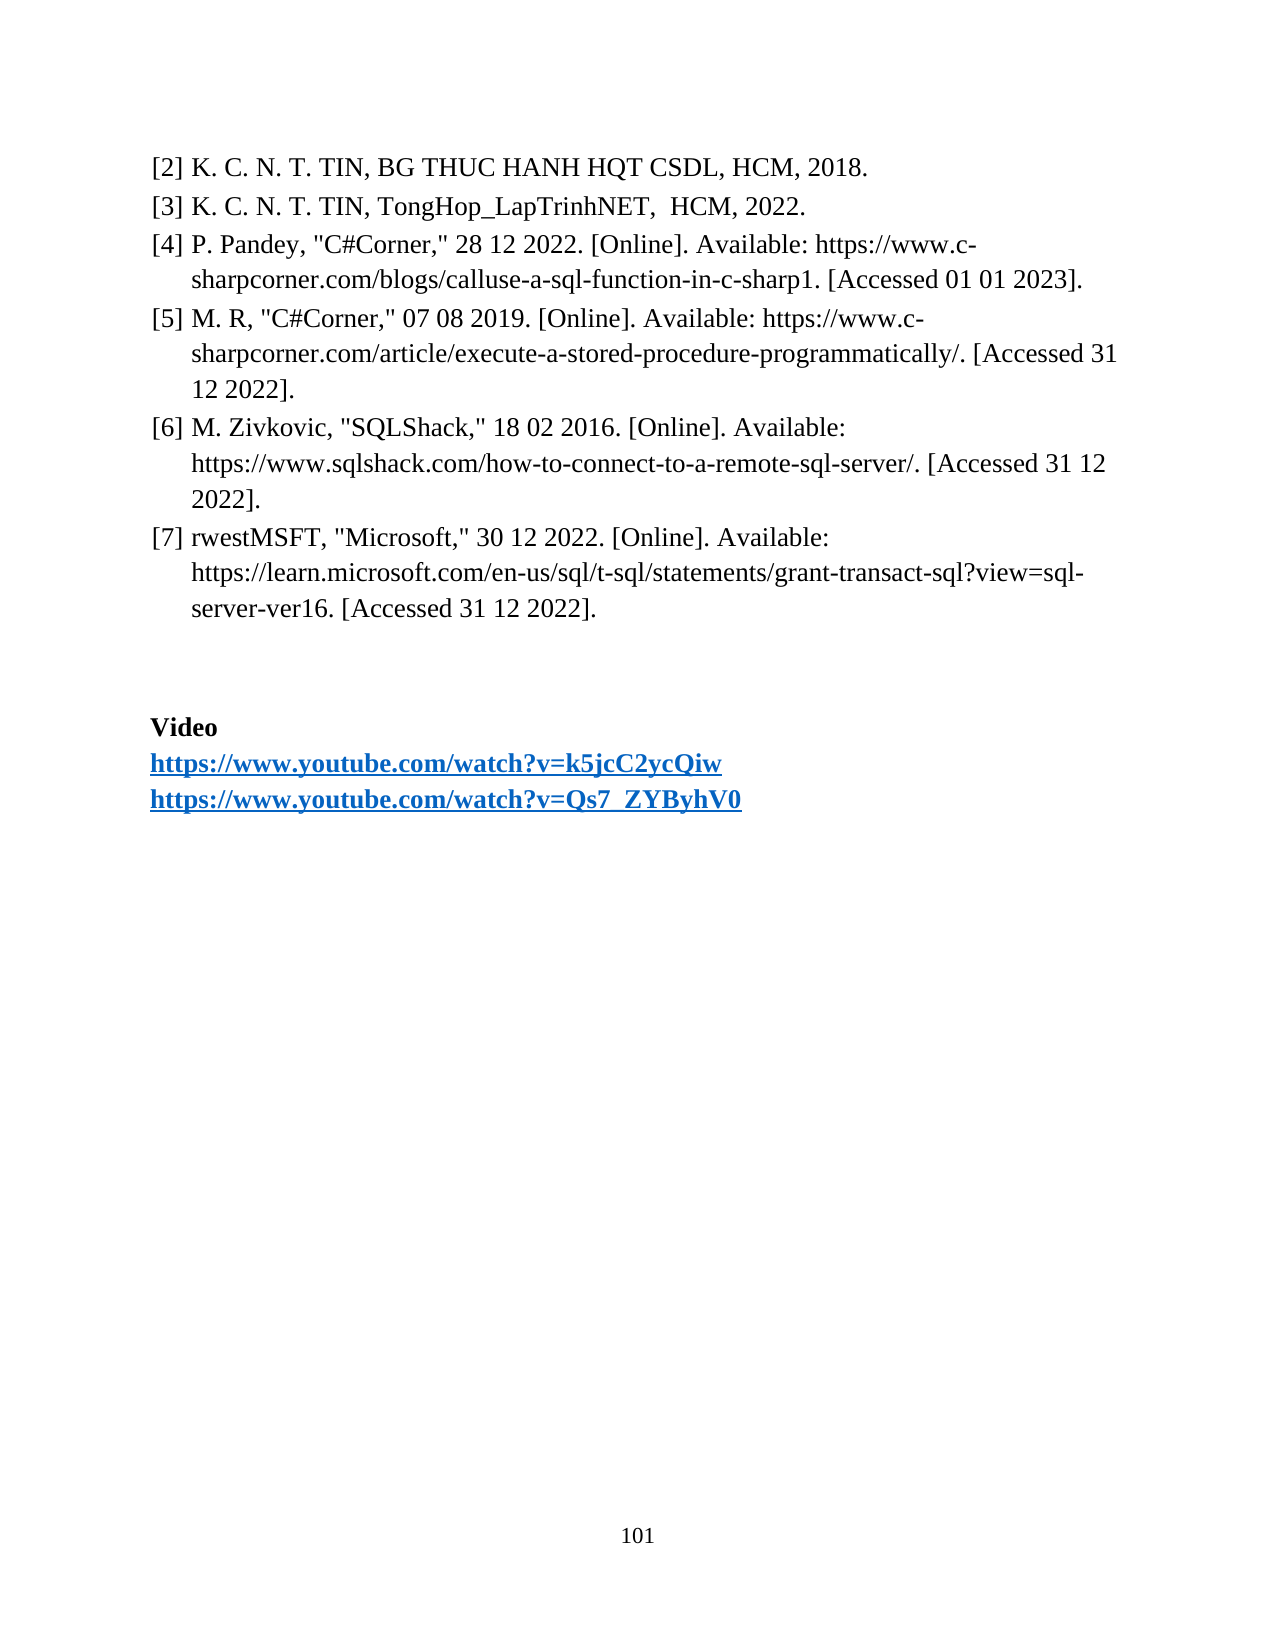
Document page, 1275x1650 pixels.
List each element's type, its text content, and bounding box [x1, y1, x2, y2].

table_cell [4] [150, 226, 189, 300]
table_cell [5] [150, 300, 189, 410]
table_cell [3] [150, 188, 189, 226]
table_cell rwestMSFT, "Microsoft," 30 12 2022. [Online]. Available: https://learn.microsoft.com/en-us/sql/t-sql/statements/grant-transact-sql?view=sql-server-ver16. [Accessed 31 12 2022]. [190, 519, 1125, 629]
text Video [150, 711, 1096, 743]
table_cell P. Pandey, "C#Corner," 28 12 2022. [Online]. Available: https://www.c-sharpcorner.com/blogs/calluse-a-sql-function-in-c-sharp1. [Accessed 01 01 2023]. [190, 226, 1125, 300]
table_cell K. C. N. T. TIN, BG THUC HANH HQT CSDL, HCM, 2018. [190, 150, 1125, 188]
table_cell [6] [150, 410, 189, 519]
table_cell K. C. N. T. TIN, TongHop_LapTrinhNET, HCM, 2022. [190, 188, 1125, 226]
table_cell [2] [150, 150, 189, 188]
text https://www.youtube.com/watch?v=Qs7_ZYByhV0 [150, 783, 1096, 814]
text https://www.youtube.com/watch?v=k5jcC2ycQiw [150, 747, 1096, 778]
table_cell M. Zivkovic, "SQLShack," 18 02 2016. [Online]. Available: https://www.sqlshack.com/how-to-connect-to-a-remote-sql-server/. [Accessed 31 12 2022]. [190, 410, 1125, 519]
table_cell [7] [150, 519, 189, 629]
table_cell M. R, "C#Corner," 07 08 2019. [Online]. Available: https://www.c-sharpcorner.com/article/execute-a-stored-procedure-programmatically/. [Accessed 31 12 2022]. [190, 300, 1125, 410]
